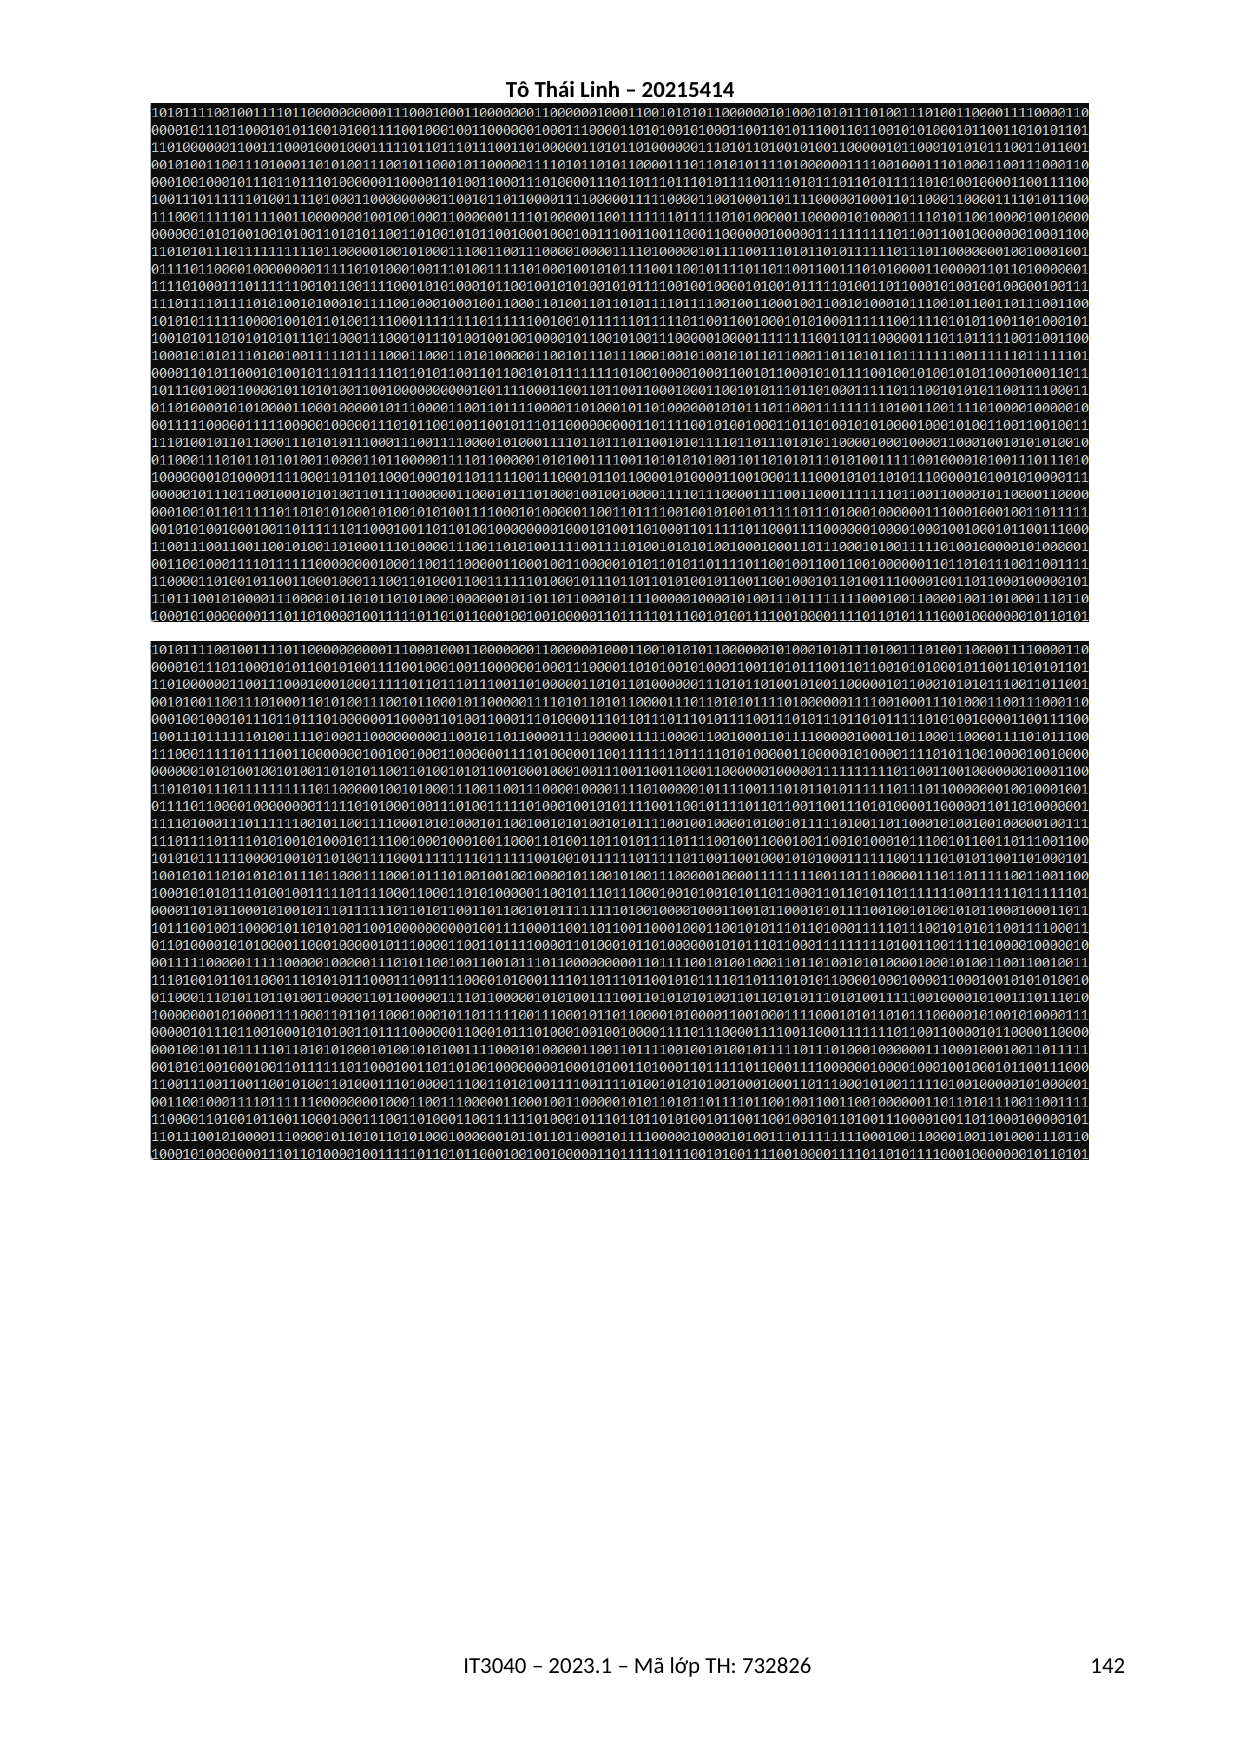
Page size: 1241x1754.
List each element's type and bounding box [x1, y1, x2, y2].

picture [150, 103, 1091, 622]
picture [150, 641, 1091, 1160]
